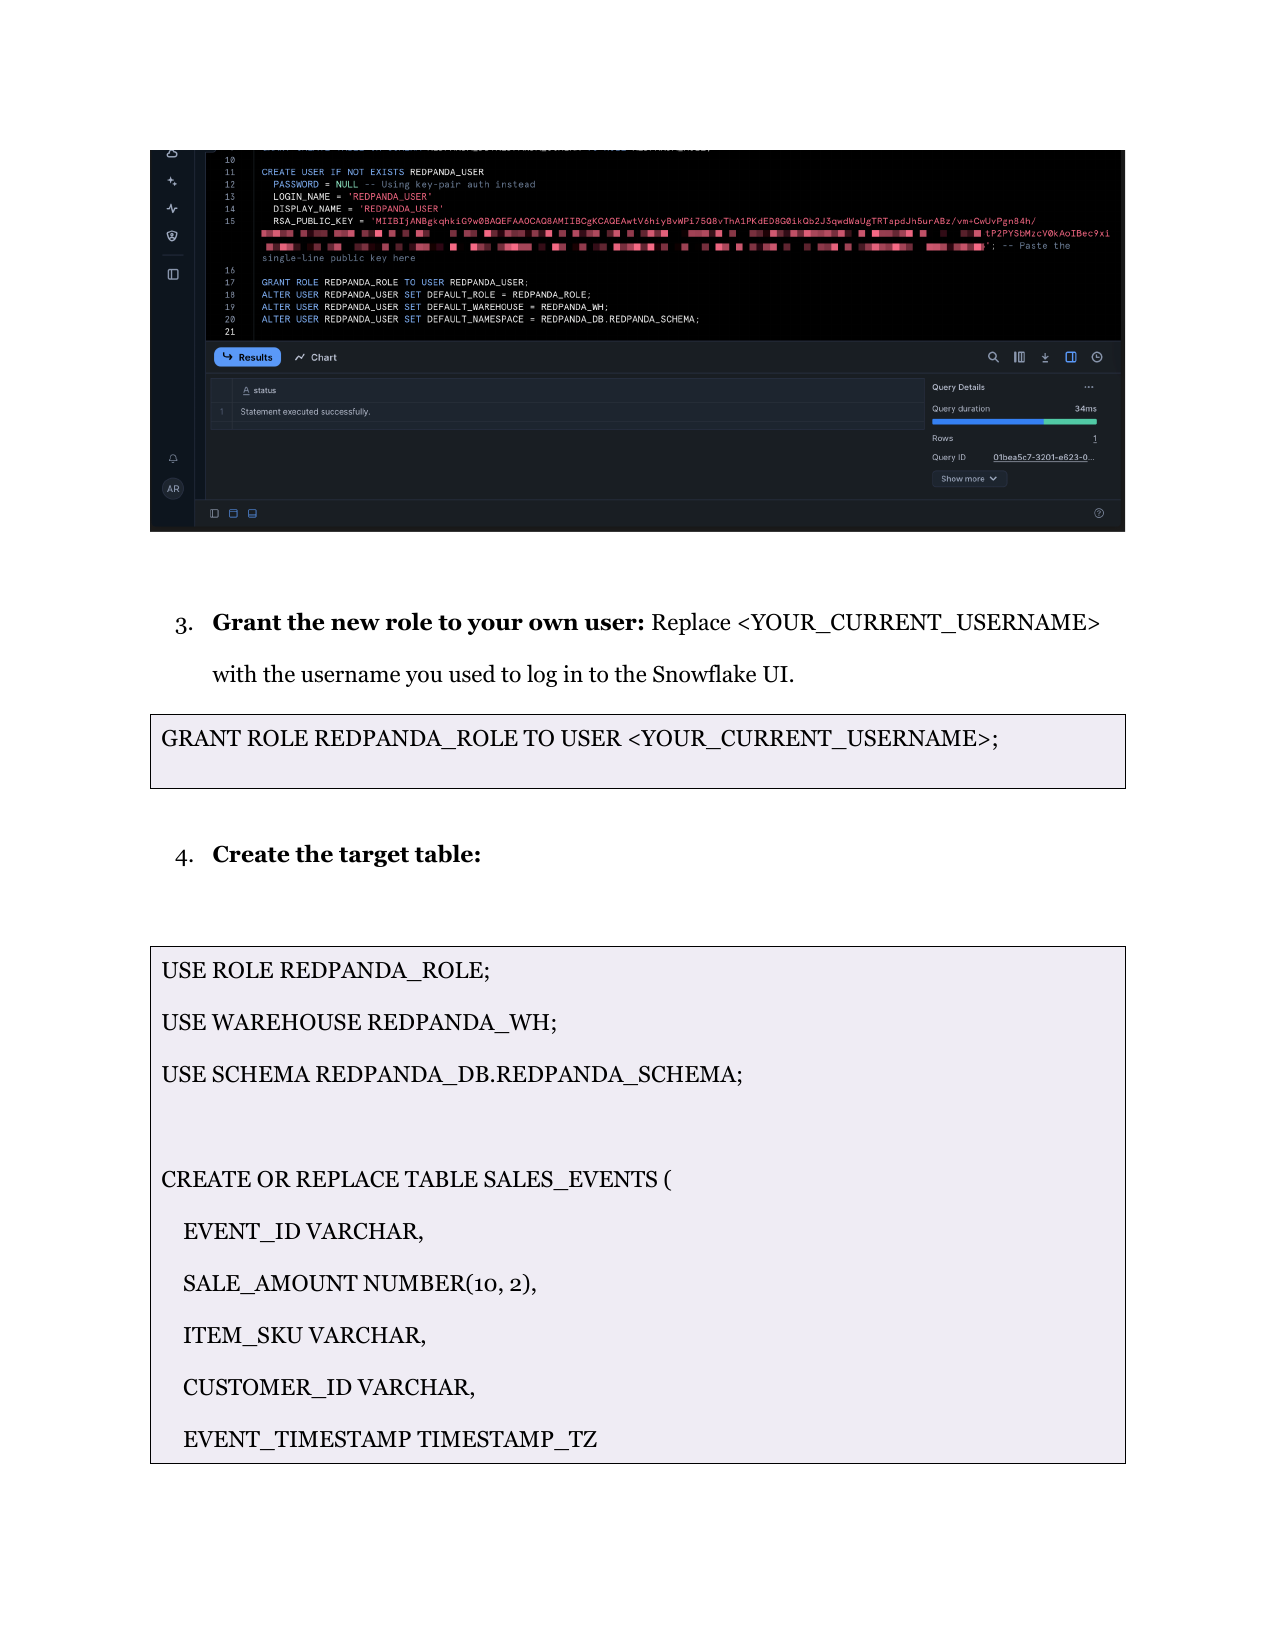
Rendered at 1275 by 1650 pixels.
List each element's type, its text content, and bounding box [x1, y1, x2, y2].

list Create the target table: [175, 841, 1125, 920]
list Grant the new role to your own user: Replace <YOUR_CURRENT_USERNAME> with the username you used to log in to the Snowflake UI. [175, 610, 1125, 688]
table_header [151, 947, 1125, 1463]
picture [150, 150, 1125, 532]
table_header GRANT ROLE REDPANDA_ROLE TO USER <YOUR_CURRENT_USERNAME>; [151, 715, 1125, 788]
